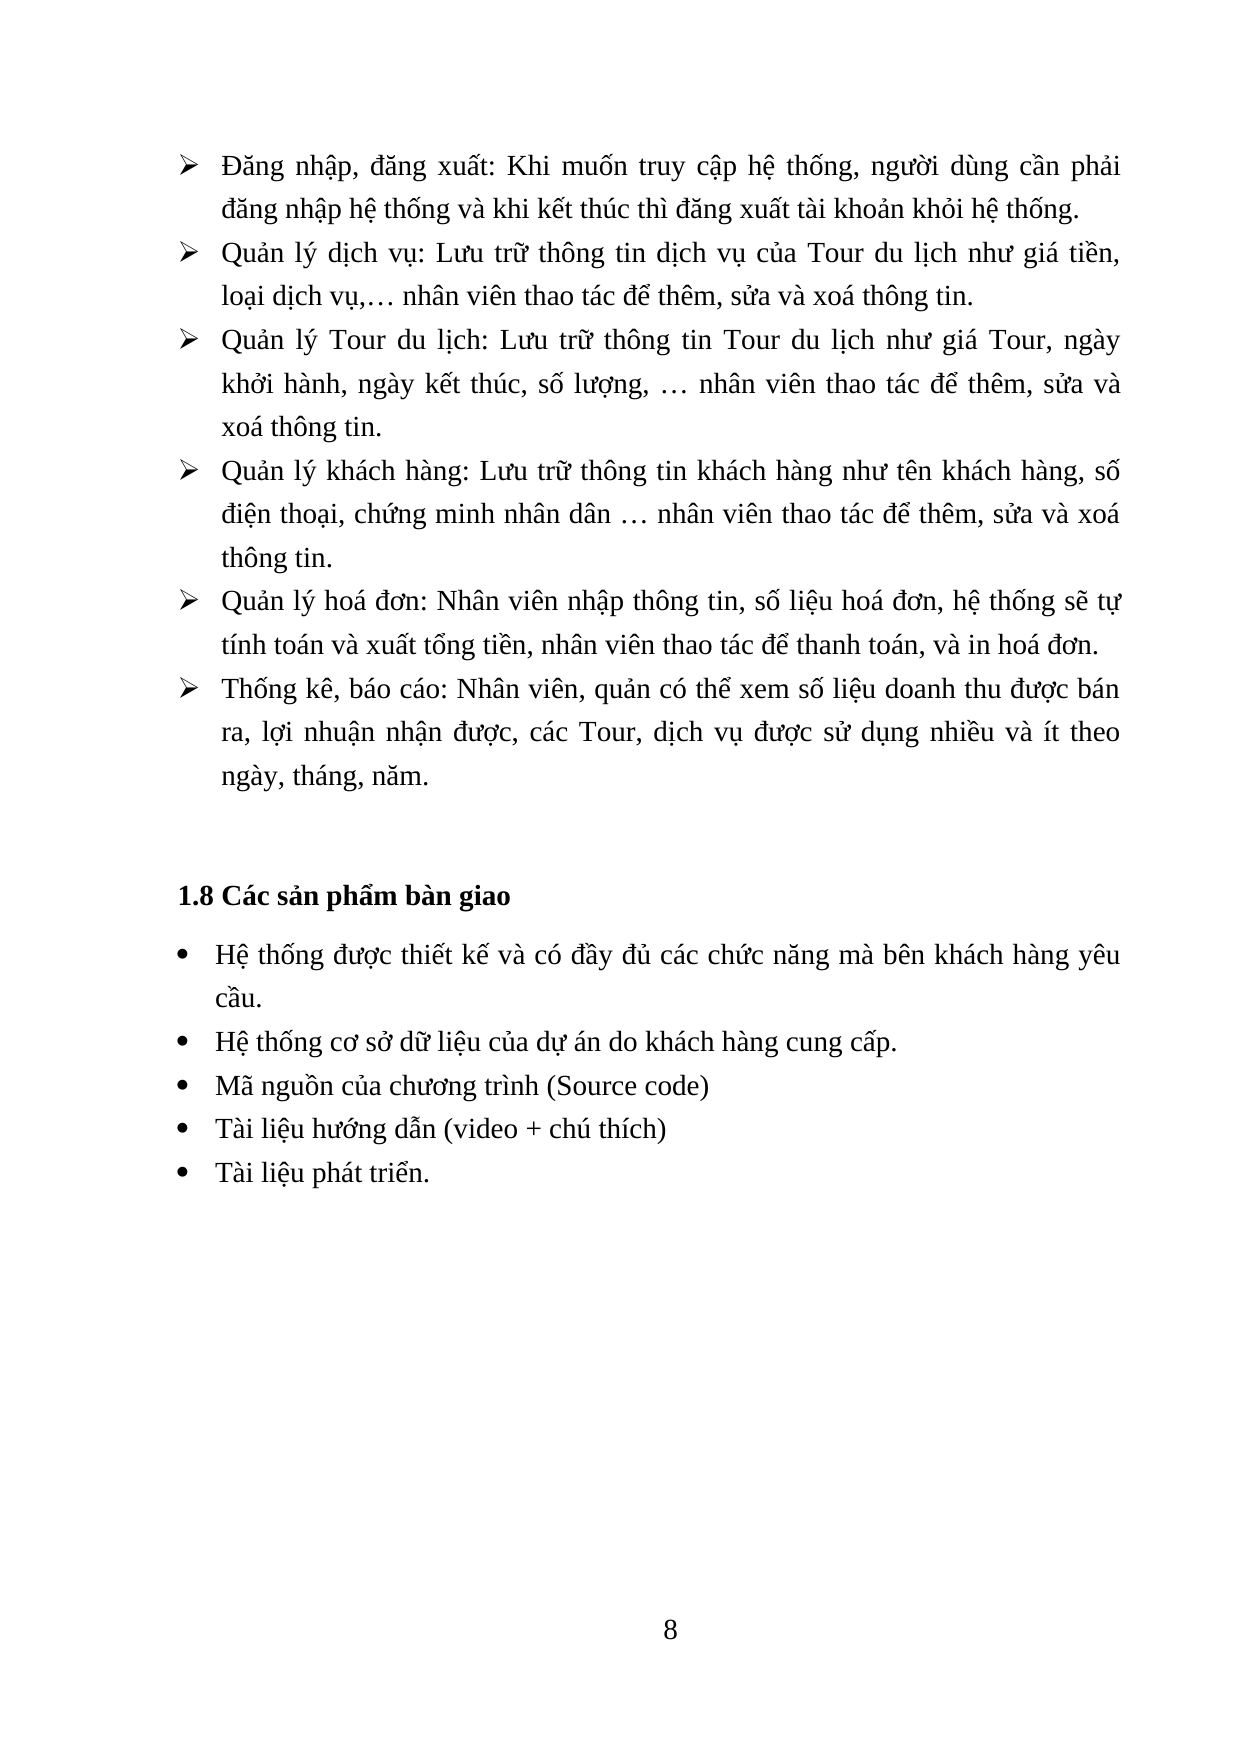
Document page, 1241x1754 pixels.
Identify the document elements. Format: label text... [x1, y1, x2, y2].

subtitle 1.8 Các sản phẩm bàn giao [177, 878, 1122, 912]
list Quản lý khách hàng: Lưu trữ thông tin khách hàng như tên khách hàng, số điện thoại, chứng minh nhân dân … nhân viên thao tác để thêm, sửa và xoá thông tin. [177, 453, 1122, 573]
list Hệ thống được thiết kế và có đầy đủ các chức năng mà bên khách hàng yêu cầu. [177, 937, 1122, 1014]
list Thống kê, báo cáo: Nhân viên, quản có thể xem số liệu doanh thu được bán ra, lợi nhuận nhận được, các Tour, dịch vụ được sử dụng nhiều và ít theo ngày, tháng, năm. [177, 671, 1122, 791]
list Quản lý dịch vụ: Lưu trữ thông tin dịch vụ của Tour du lịch như giá tiền, loại dịch vụ,… nhân viên thao tác để thêm, sửa và xoá thông tin. [177, 235, 1122, 312]
list Mã nguồn của chương trình (Source code) [177, 1068, 1122, 1101]
list Quản lý hoá đơn: Nhân viên nhập thông tin, số liệu hoá đơn, hệ thống sẽ tự tính toán và xuất tổng tiền, nhân viên thao tác để thanh toán, và in hoá đơn. [177, 583, 1122, 661]
list Đăng nhập, đăng xuất: Khi muốn truy cập hệ thống, người dùng cần phải đăng nhập hệ thống và khi kết thúc thì đăng xuất tài khoản khỏi hệ thống. [177, 148, 1122, 225]
list Tài liệu phát triển. [177, 1155, 1122, 1189]
list Tài liệu hướng dẫn (video + chú thích) [177, 1111, 1122, 1145]
list Hệ thống cơ sở dữ liệu của dự án do khách hàng cung cấp. [177, 1024, 1122, 1058]
list Quản lý Tour du lịch: Lưu trữ thông tin Tour du lịch như giá Tour, ngày khởi hành, ngày kết thúc, số lượng, … nhân viên thao tác để thêm, sửa và xoá thông tin. [177, 322, 1122, 443]
